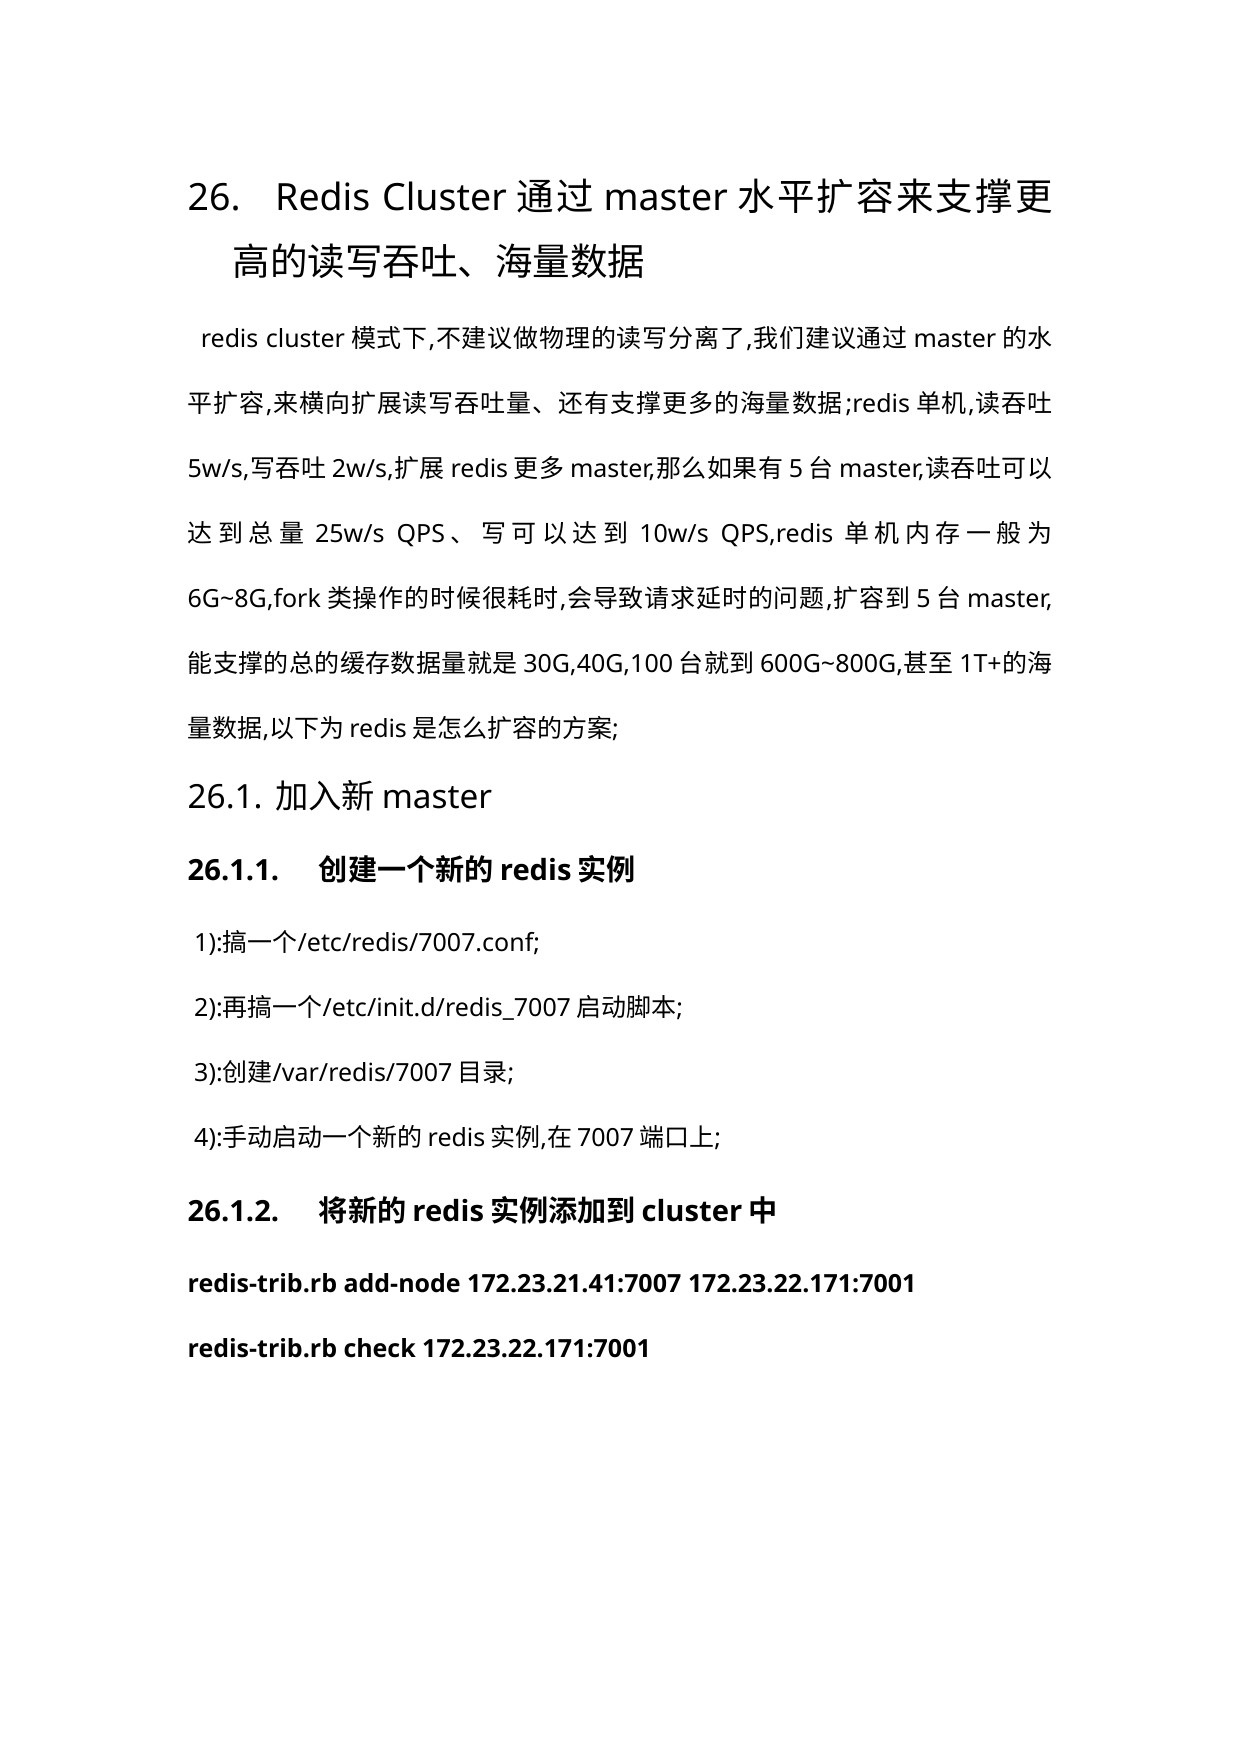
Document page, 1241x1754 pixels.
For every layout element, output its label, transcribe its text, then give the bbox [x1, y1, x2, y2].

text 1):搞一个/etc/redis/7007.conf; [187, 908, 1053, 973]
text 3):创建/var/redis/7007目录; [187, 1038, 1053, 1103]
subtitle 创建一个新的redis实例 [187, 835, 1053, 900]
subtitle 加入新master [187, 762, 1053, 827]
subtitle Redis Cluster通过master水平扩容来支撑更高的读写吞吐、海量数据 [187, 162, 1053, 292]
text 2):再搞一个/etc/init.d/redis_7007启动脚本; [187, 973, 1053, 1038]
text 4):手动启动一个新的redis实例,在7007端口上; [187, 1103, 1053, 1168]
text redis-trib.rb add-node 172.23.21.41:7007 172.23.22.171:7001 [187, 1250, 1053, 1315]
subtitle 将新的redis实例添加到cluster中 [187, 1177, 1053, 1242]
text redis-trib.rb check 172.23.22.171:7001 [187, 1315, 1053, 1380]
text redis cluster模式下,不建议做物理的读写分离了,我们建议通过master的水平扩容,来横向扩展读写吞吐量、还有支撑更多的海量数据;redis单机,读吞吐5w/s,写吞吐2w/s,扩展redis更多master,那么如果有5台master,读吞吐可以达到总量25w/s QPS、写可以达到10w/s QPS,redis单机内存一般为6G~8G,fork类操作的时候很耗时,会导致请求延时的问题,扩容到5台master,能支撑的总的缓存数据量就是30G,40G,100台就到600G~800G,甚至1T+的海量数据,以下为redis是怎么扩容的方案; [187, 304, 1053, 759]
